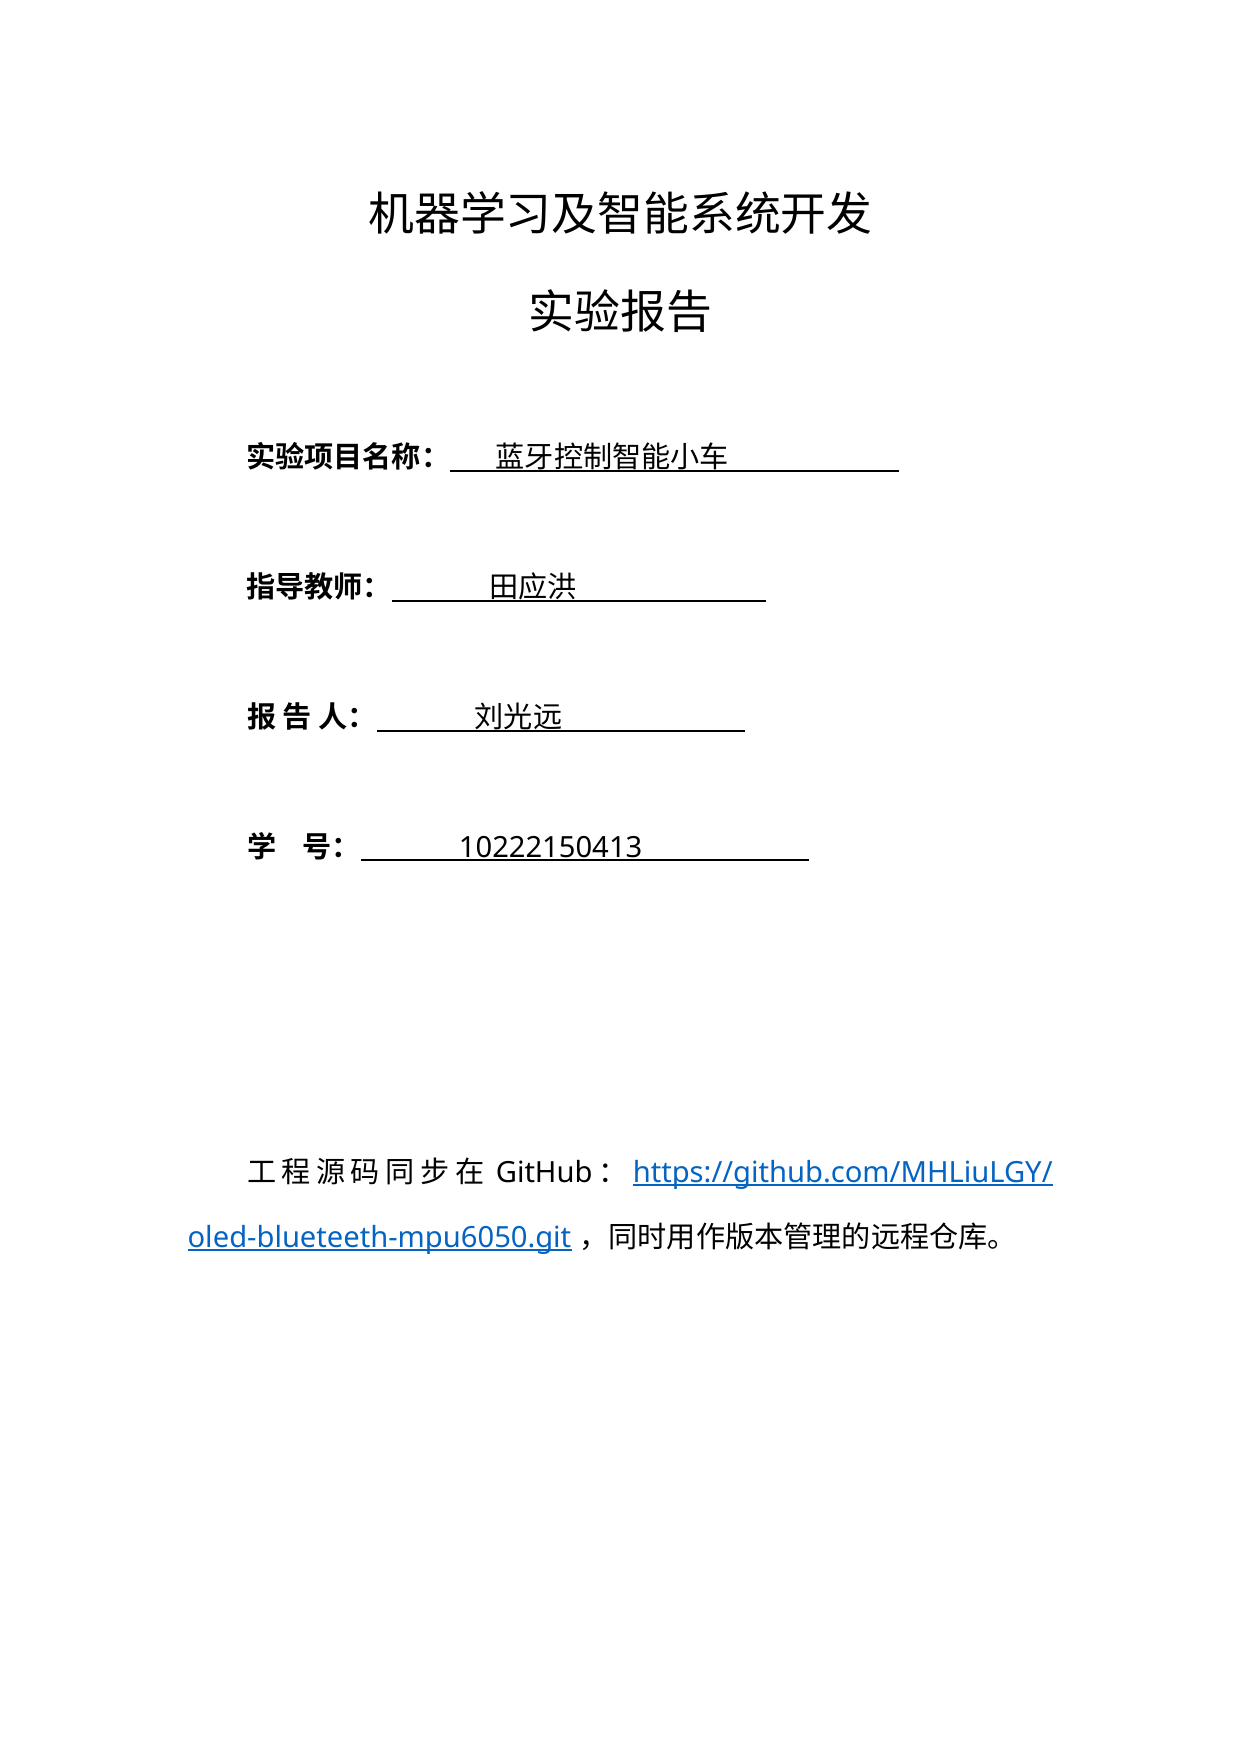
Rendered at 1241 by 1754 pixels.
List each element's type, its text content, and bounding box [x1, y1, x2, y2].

text 机器学习及智能系统开发 [187, 162, 1053, 259]
text 实验项目名称： 蓝牙控制智能小车 [187, 422, 1053, 487]
text 学 号： 10222150413 [187, 812, 1053, 877]
text 报 告 人： 刘光远 [187, 682, 1053, 747]
text 工程源码同步在GitHub：https://github.com/MHLiuLGY/oled-blueteeth-mpu6050.git ，同时用作版本管理的远程仓库。 [187, 1137, 1053, 1267]
text 指导教师： 田应洪 [187, 552, 1053, 617]
text 实验报告 [187, 259, 1053, 357]
